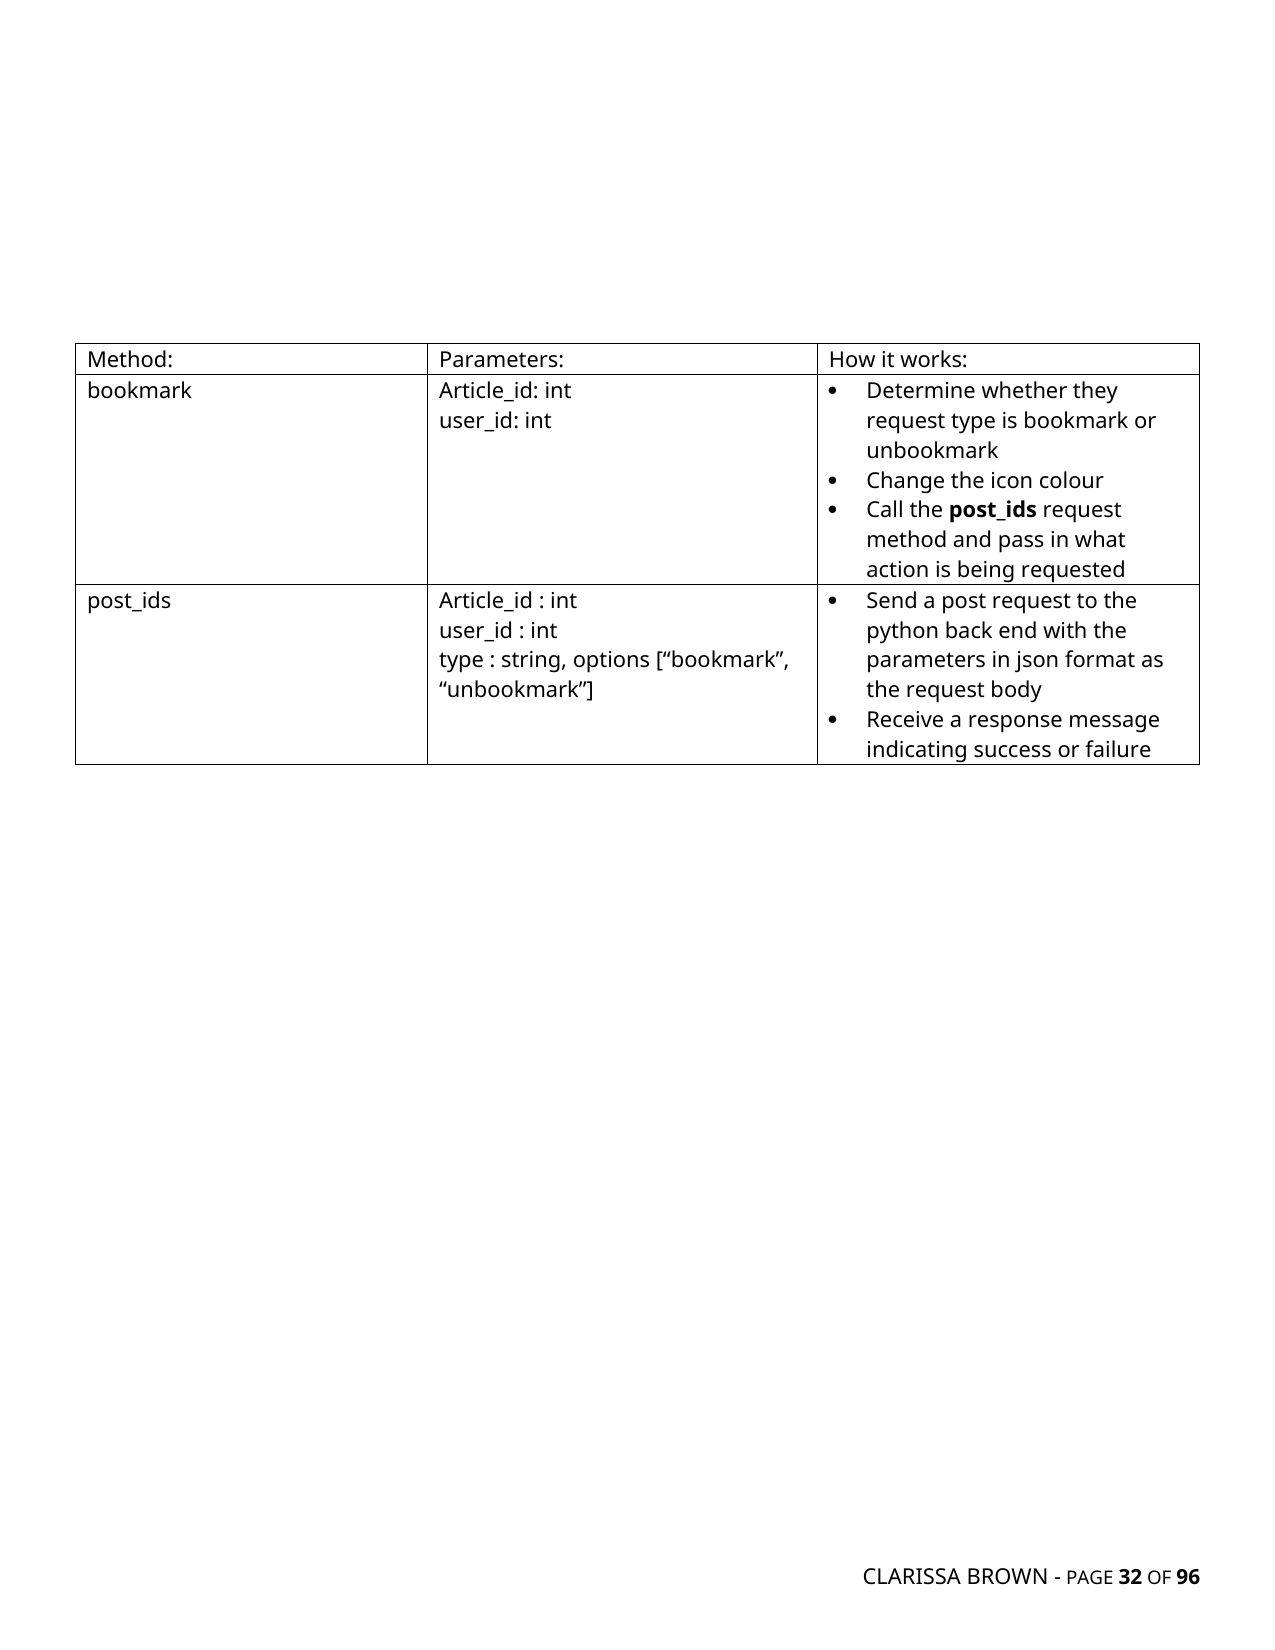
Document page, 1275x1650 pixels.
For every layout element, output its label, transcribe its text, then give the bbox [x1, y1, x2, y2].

table_cell Article_id : int user_id : int type : string, options [“bookmark”, “unbookmark”] [428, 585, 817, 763]
table_cell Article_id: int user_id: int [428, 375, 817, 584]
table_cell Send a post request to the python back end with the parameters in json format as the request body Receive a response message indicating success or failure [818, 585, 1199, 763]
table_header Method: [76, 344, 427, 374]
table_header Parameters: [428, 344, 817, 374]
table_header How it works: [818, 344, 1199, 374]
table_cell post_ids [76, 585, 427, 763]
table_cell Determine whether they request type is bookmark or unbookmark Change the icon colour Call the post_ids request method and pass in what action is being requested [818, 375, 1199, 584]
table_cell bookmark [76, 375, 427, 584]
